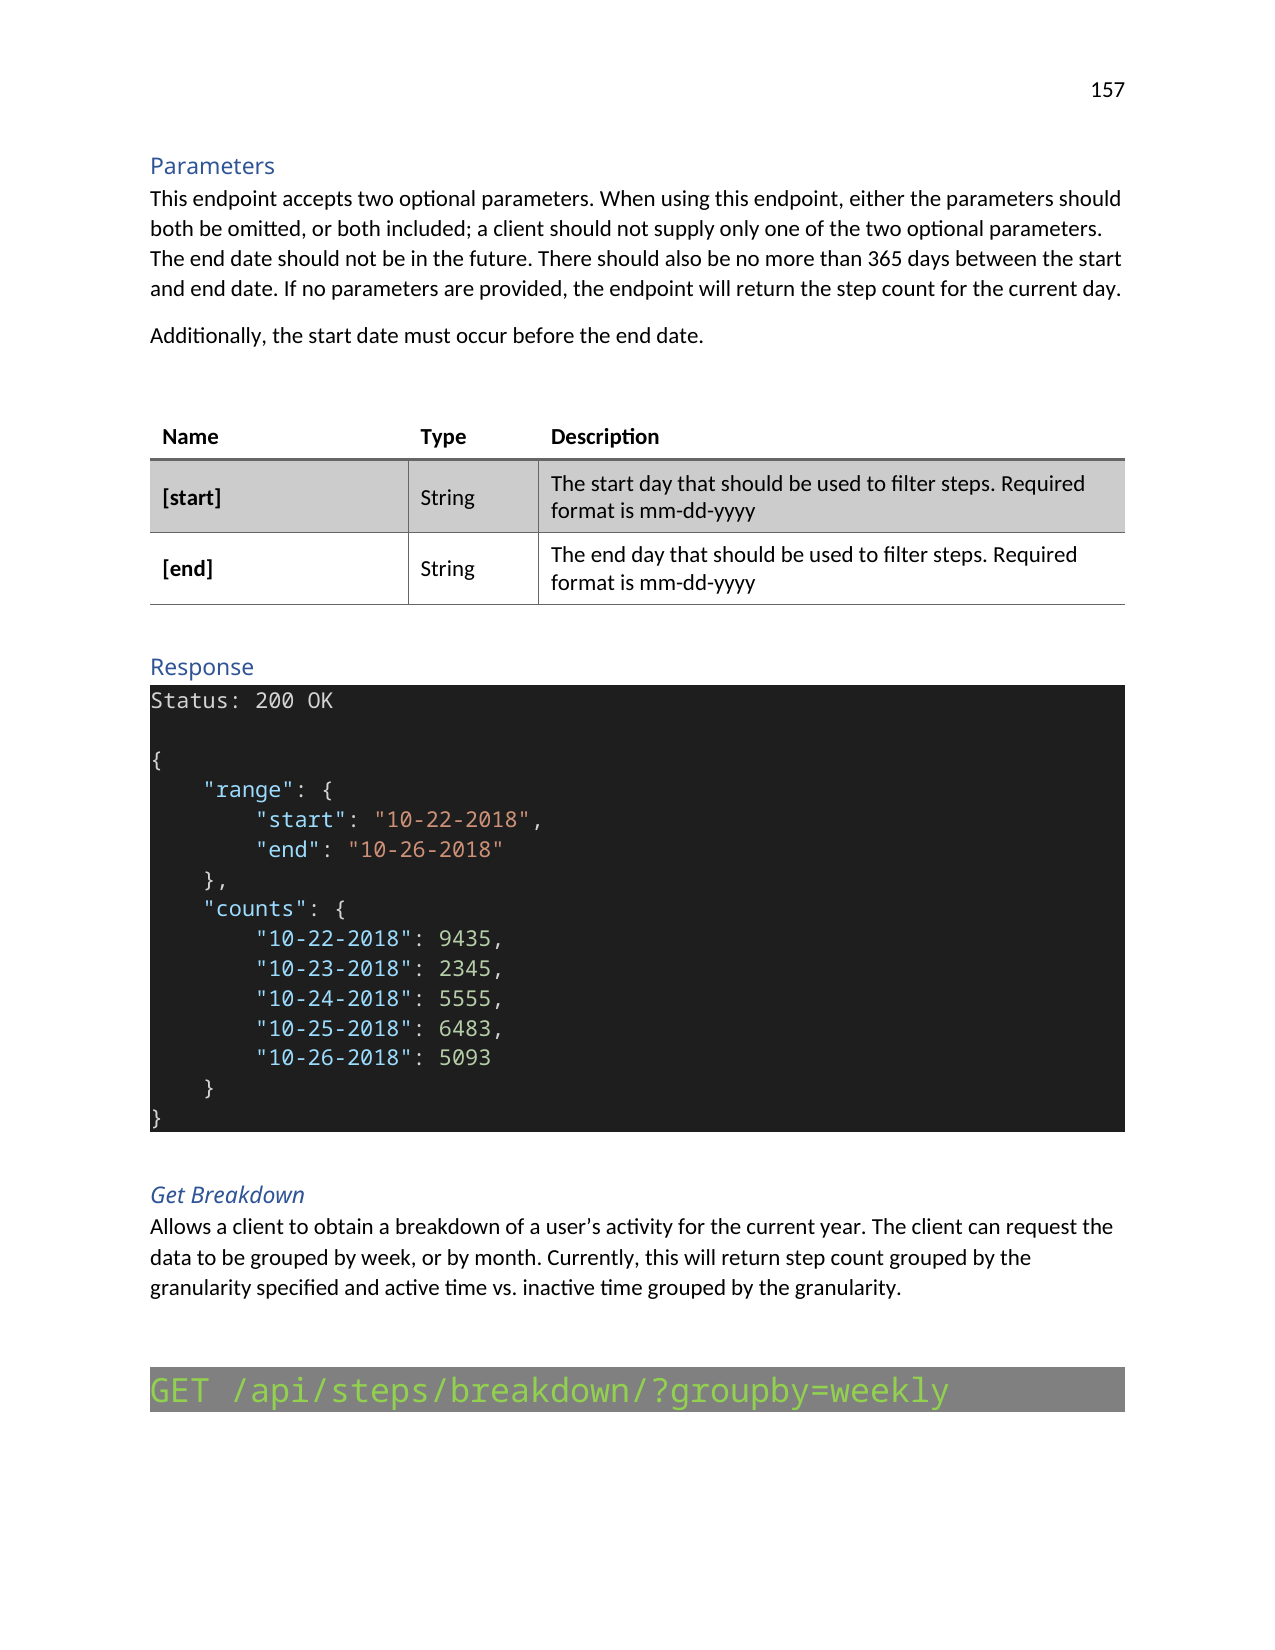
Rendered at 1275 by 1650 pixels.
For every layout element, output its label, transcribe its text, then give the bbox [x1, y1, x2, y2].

text GET /api/steps/breakdown/?groupby=weekly [150, 1367, 1125, 1412]
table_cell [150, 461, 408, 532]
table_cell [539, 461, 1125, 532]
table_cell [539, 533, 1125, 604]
text "end": "10-26-2018" [150, 834, 1125, 864]
text "10-23-2018": 2345, [150, 953, 1125, 983]
subtitle Parameters [150, 150, 1125, 181]
text "start": "10-22-2018", [150, 804, 1125, 834]
text Allows a client to obtain a breakdown of a user’s activity for the current year. The client can request the data to be grouped by week, or by month. Currently, this will return step count grouped by the granularity specified and active time vs. inactive time grouped by the granularity. [150, 1212, 1125, 1301]
text { [150, 744, 1125, 774]
text This endpoint accepts two optional parameters. When using this endpoint, either the parameters should both be omitted, or both included; a client should not supply only one of the two optional parameters. The end date should not be in the future. There should also be no more than 365 days between the start and end date. If no parameters are provided, the endpoint will return the step count for the current day. [150, 184, 1125, 302]
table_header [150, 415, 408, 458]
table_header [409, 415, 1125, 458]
text "10-26-2018": 5093 [150, 1042, 1125, 1072]
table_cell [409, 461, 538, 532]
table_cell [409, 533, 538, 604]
text "range": { [150, 774, 1125, 804]
text }, [150, 864, 1125, 893]
subtitle Response [150, 651, 1125, 682]
text "10-24-2018": 5555, [150, 983, 1125, 1013]
subtitle Get Breakdown [150, 1179, 1125, 1210]
text } [150, 1102, 1125, 1132]
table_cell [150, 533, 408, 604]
text "10-25-2018": 6483, [150, 1013, 1125, 1042]
text "counts": { [150, 893, 1125, 923]
text Status: 200 OK [150, 685, 1125, 715]
text } [150, 1072, 1125, 1102]
text "10-22-2018": 9435, [150, 923, 1125, 953]
text Additionally, the start date must occur before the end date. [150, 321, 1125, 349]
